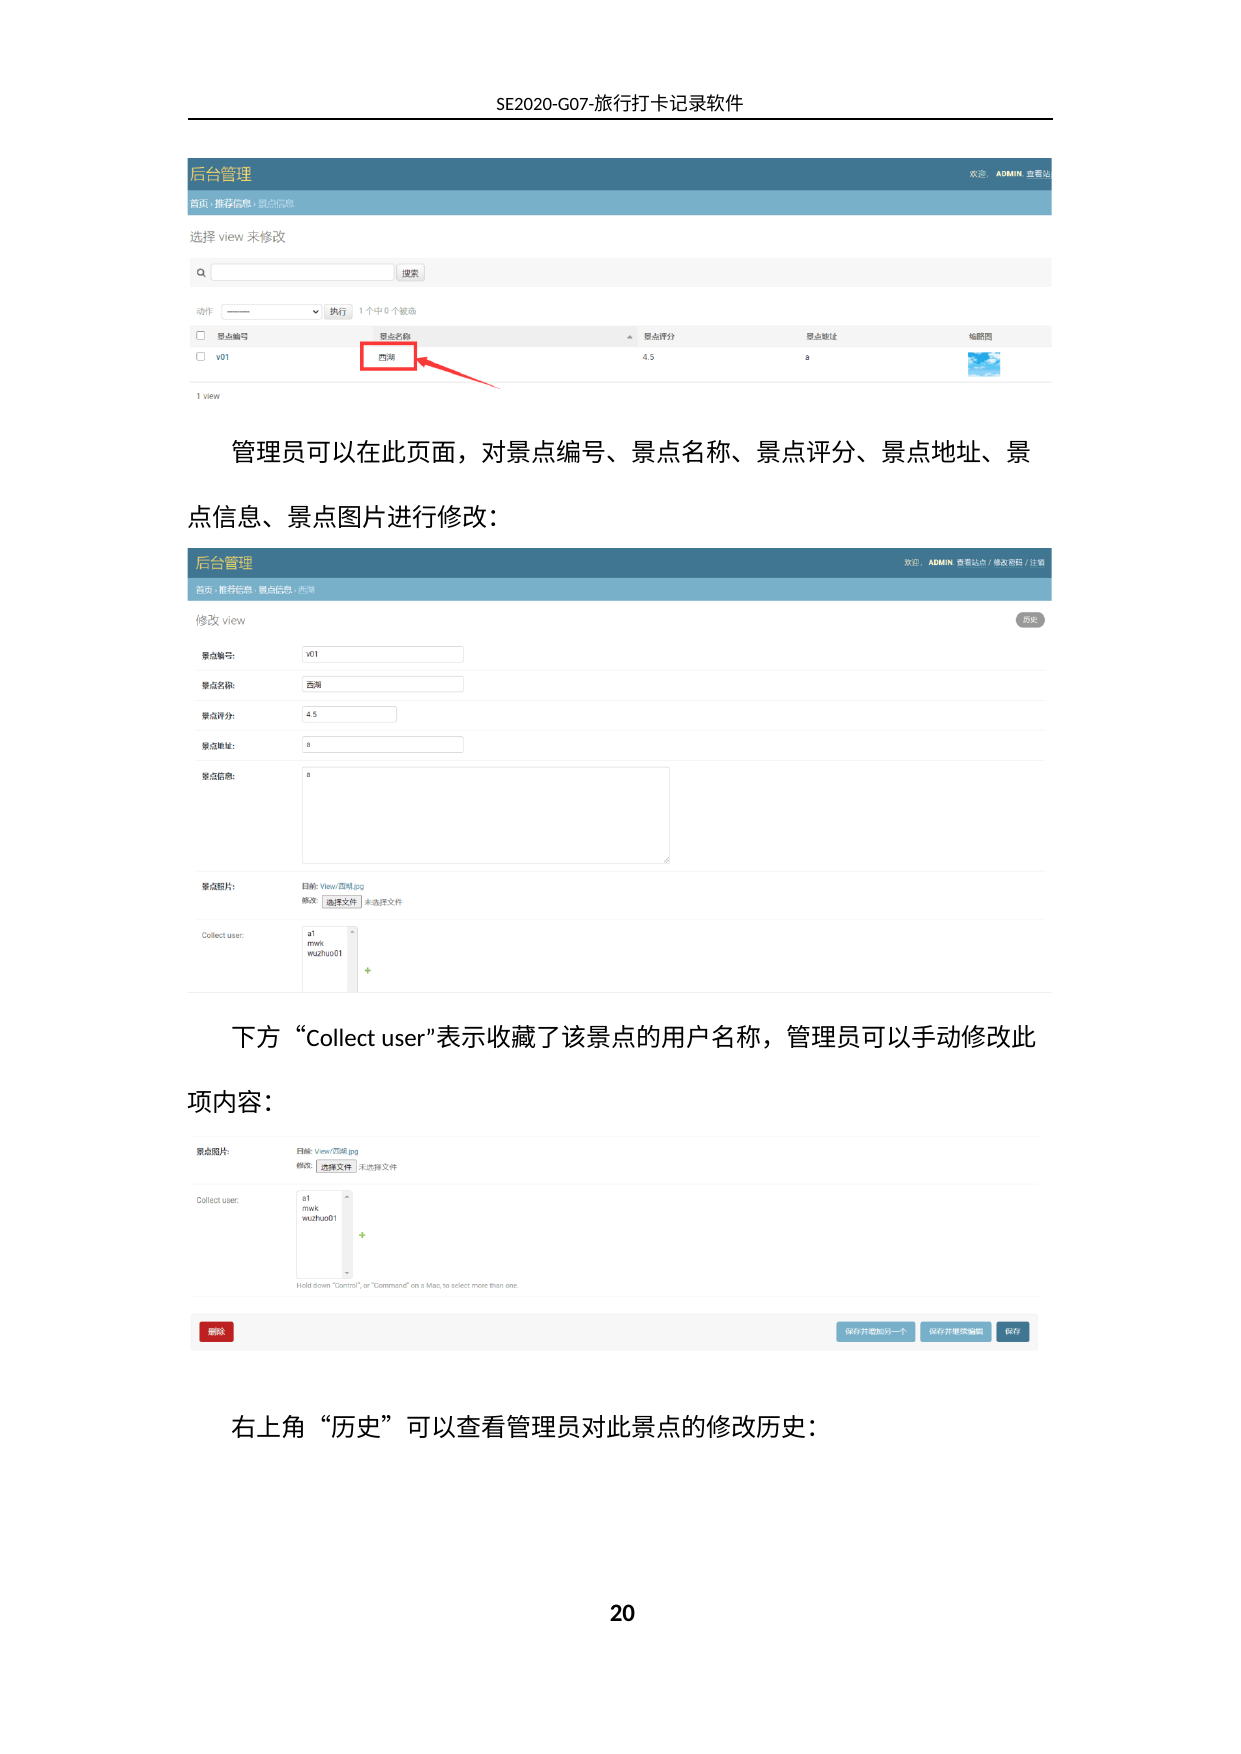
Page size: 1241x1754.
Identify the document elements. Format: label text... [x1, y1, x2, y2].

picture [187, 158, 1052, 409]
text 管理员可以在此页面，对景点编号、景点名称、景点评分、景点地址、景点信息、景点图片进行修改： [187, 418, 1053, 548]
picture [187, 1133, 1053, 1363]
text 右上角“历史”可以查看管理员对此景点的修改历史： [187, 1393, 1053, 1458]
text 下方“Collect user”表示收藏了该景点的用户名称，管理员可以手动修改此项内容： [187, 1003, 1053, 1133]
picture [187, 548, 1052, 993]
